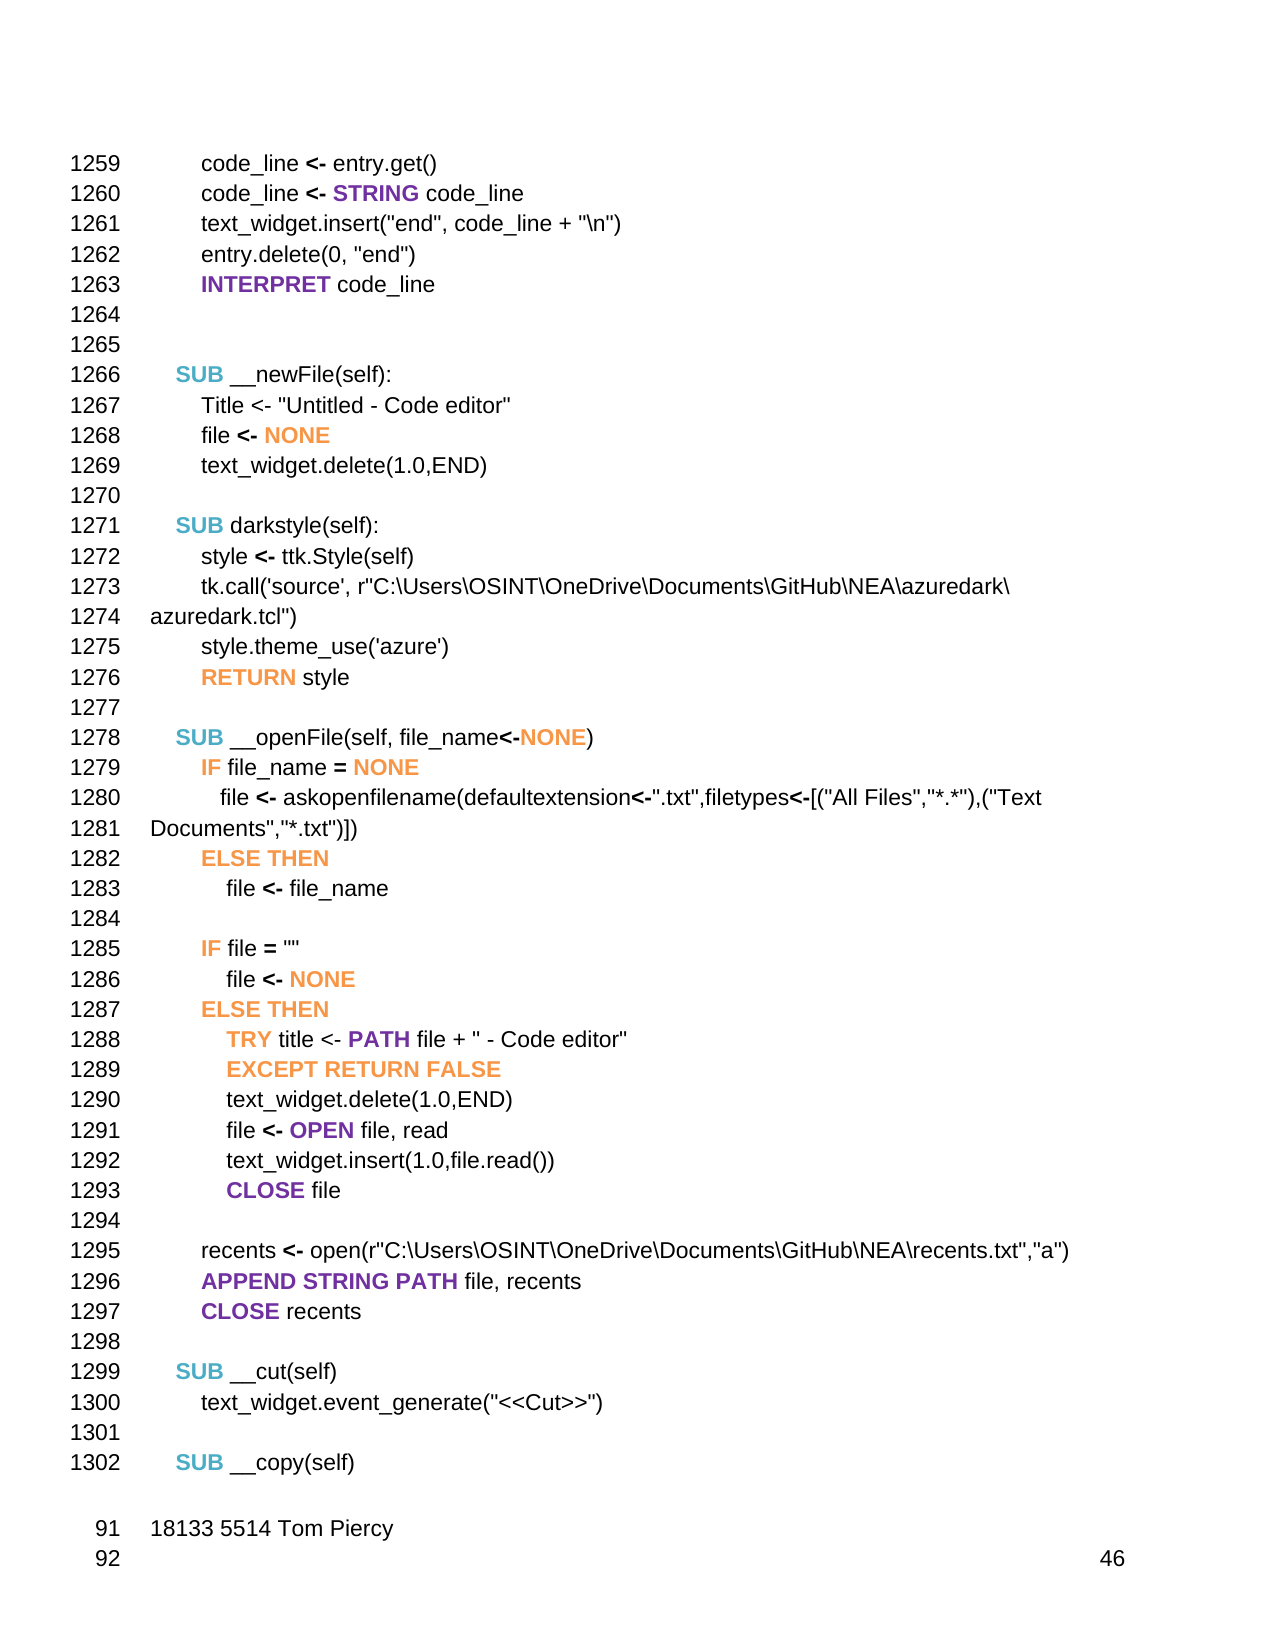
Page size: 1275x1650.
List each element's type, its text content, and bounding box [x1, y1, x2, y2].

text CLOSE file [150, 1177, 1125, 1203]
text code_line <- entry.get() [150, 150, 1125, 176]
text file <- NONE [150, 966, 1125, 992]
text entry.delete(0, "end") [150, 241, 1125, 267]
text file <- askopenfilename(defaultextension<-".txt",filetypes<-[("All Files","*.*"),("Text Documents","*.txt")]) [150, 784, 1125, 841]
text code_line <- STRING code_line [150, 180, 1125, 207]
text SUB __openFile(self, file_name<-NONE) [150, 724, 1125, 750]
text text_widget.insert(1.0,file.read()) [150, 1147, 1125, 1173]
text file <- OPEN file, read [150, 1117, 1125, 1143]
text INTERPRET code_line [150, 271, 1125, 297]
text EXCEPT RETURN FALSE [150, 1056, 1125, 1083]
text APPEND STRING PATH file, recents [150, 1268, 1125, 1294]
text text_widget.event_generate("<<Cut>>") [150, 1388, 1125, 1415]
text IF file = "" [150, 935, 1125, 962]
text SUB darkstyle(self): [150, 512, 1125, 539]
text IF file_name = NONE [150, 754, 1125, 781]
text text_widget.insert("end", code_line + "\n") [150, 210, 1125, 237]
text SUB __cut(self) [150, 1358, 1125, 1385]
text SUB __copy(self) [150, 1449, 1125, 1475]
text CLOSE recents [150, 1298, 1125, 1324]
text file <- NONE [201, 422, 1125, 448]
text ELSE THEN [150, 845, 1125, 871]
text recents <- open(r"C:\Users\OSINT\OneDrive\Documents\GitHub\NEA\recents.txt","a") [150, 1237, 1125, 1264]
text ELSE THEN [150, 996, 1125, 1022]
text Title <- "Untitled - Code editor" [150, 392, 1125, 418]
text text_widget.delete(1.0,END) [150, 1086, 1125, 1113]
text style.theme_use('azure') [150, 633, 1125, 660]
text text_widget.delete(1.0,END) [150, 452, 1125, 478]
text SUB __newFile(self): [150, 361, 1125, 388]
text style <- ttk.Style(self) [150, 543, 1125, 569]
text tk.call('source', r"C:\Users\OSINT\OneDrive\Documents\GitHub\NEA\azuredark\azuredark.tcl") [150, 573, 1125, 629]
text RETURN style [150, 663, 1125, 690]
text TRY title <- PATH file + " - Code editor" [150, 1026, 1125, 1052]
text file <- file_name [150, 875, 1125, 901]
